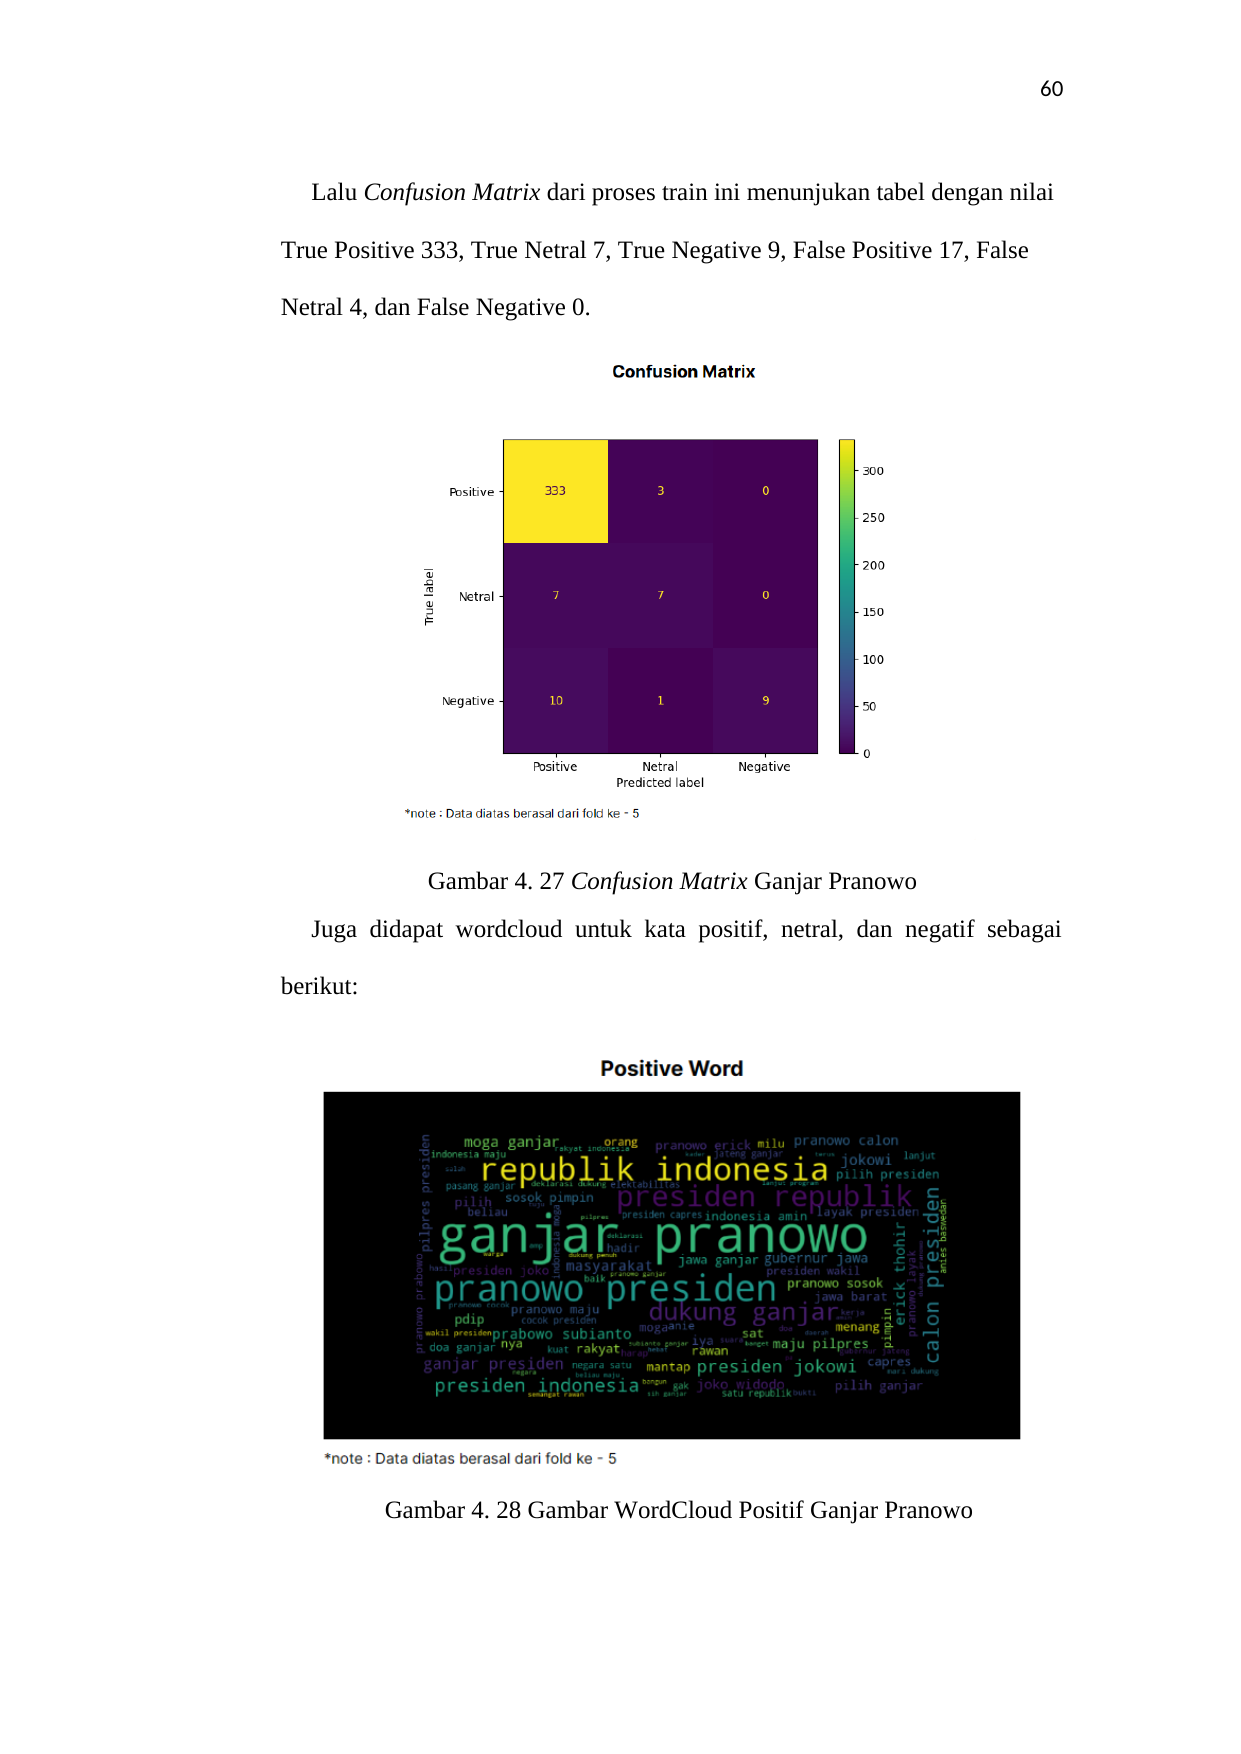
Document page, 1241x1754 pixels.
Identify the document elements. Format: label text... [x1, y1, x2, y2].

picture [312, 1041, 1032, 1487]
text Lalu Confusion Matrix dari proses train ini menunjukan tabel dengan nilai True Positive 333, True Netral 7, True Negative 9, False Positive 17, False Netral 4, dan False Negative 0. [281, 177, 1063, 321]
picture [393, 350, 976, 840]
